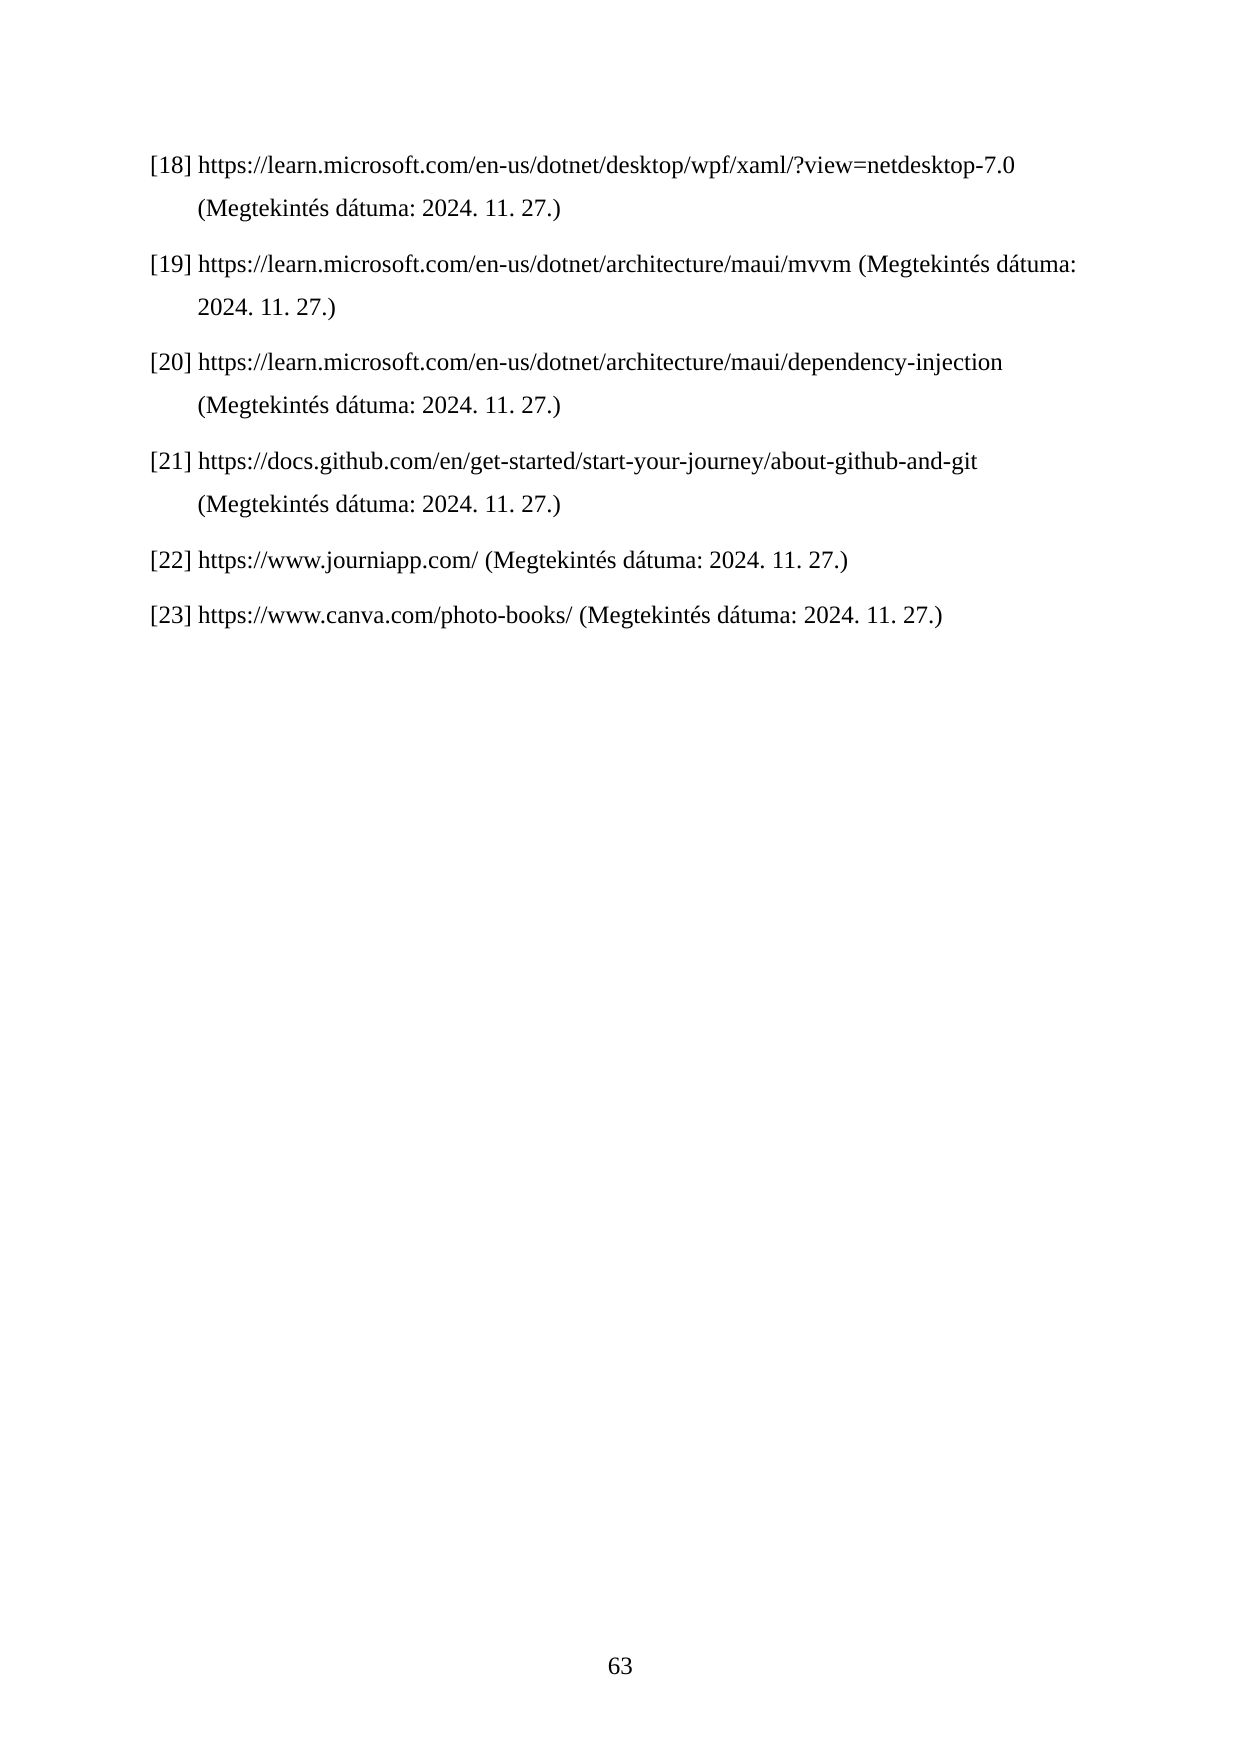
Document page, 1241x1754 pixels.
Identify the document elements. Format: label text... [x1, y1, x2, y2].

text [19] https://learn.microsoft.com/en-us/dotnet/architecture/maui/mvvm (Megtekintés dátuma: 2024. 11. 27.) [150, 249, 1090, 321]
text [23] https://www.canva.com/photo-books/ (Megtekintés dátuma: 2024. 11. 27.) [150, 601, 1090, 629]
text [22] https://www.journiapp.com/ (Megtekintés dátuma: 2024. 11. 27.) [150, 545, 1090, 574]
text [20] https://learn.microsoft.com/en-us/dotnet/architecture/maui/dependency-injection (Megtekintés dátuma: 2024. 11. 27.) [150, 347, 1090, 419]
text [21] https://docs.github.com/en/get-started/start-your-journey/about-github-and-git (Megtekintés dátuma: 2024. 11. 27.) [150, 446, 1090, 518]
text [18] https://learn.microsoft.com/en-us/dotnet/desktop/wpf/xaml/?view=netdesktop-7.0 (Megtekintés dátuma: 2024. 11. 27.) [150, 150, 1090, 222]
